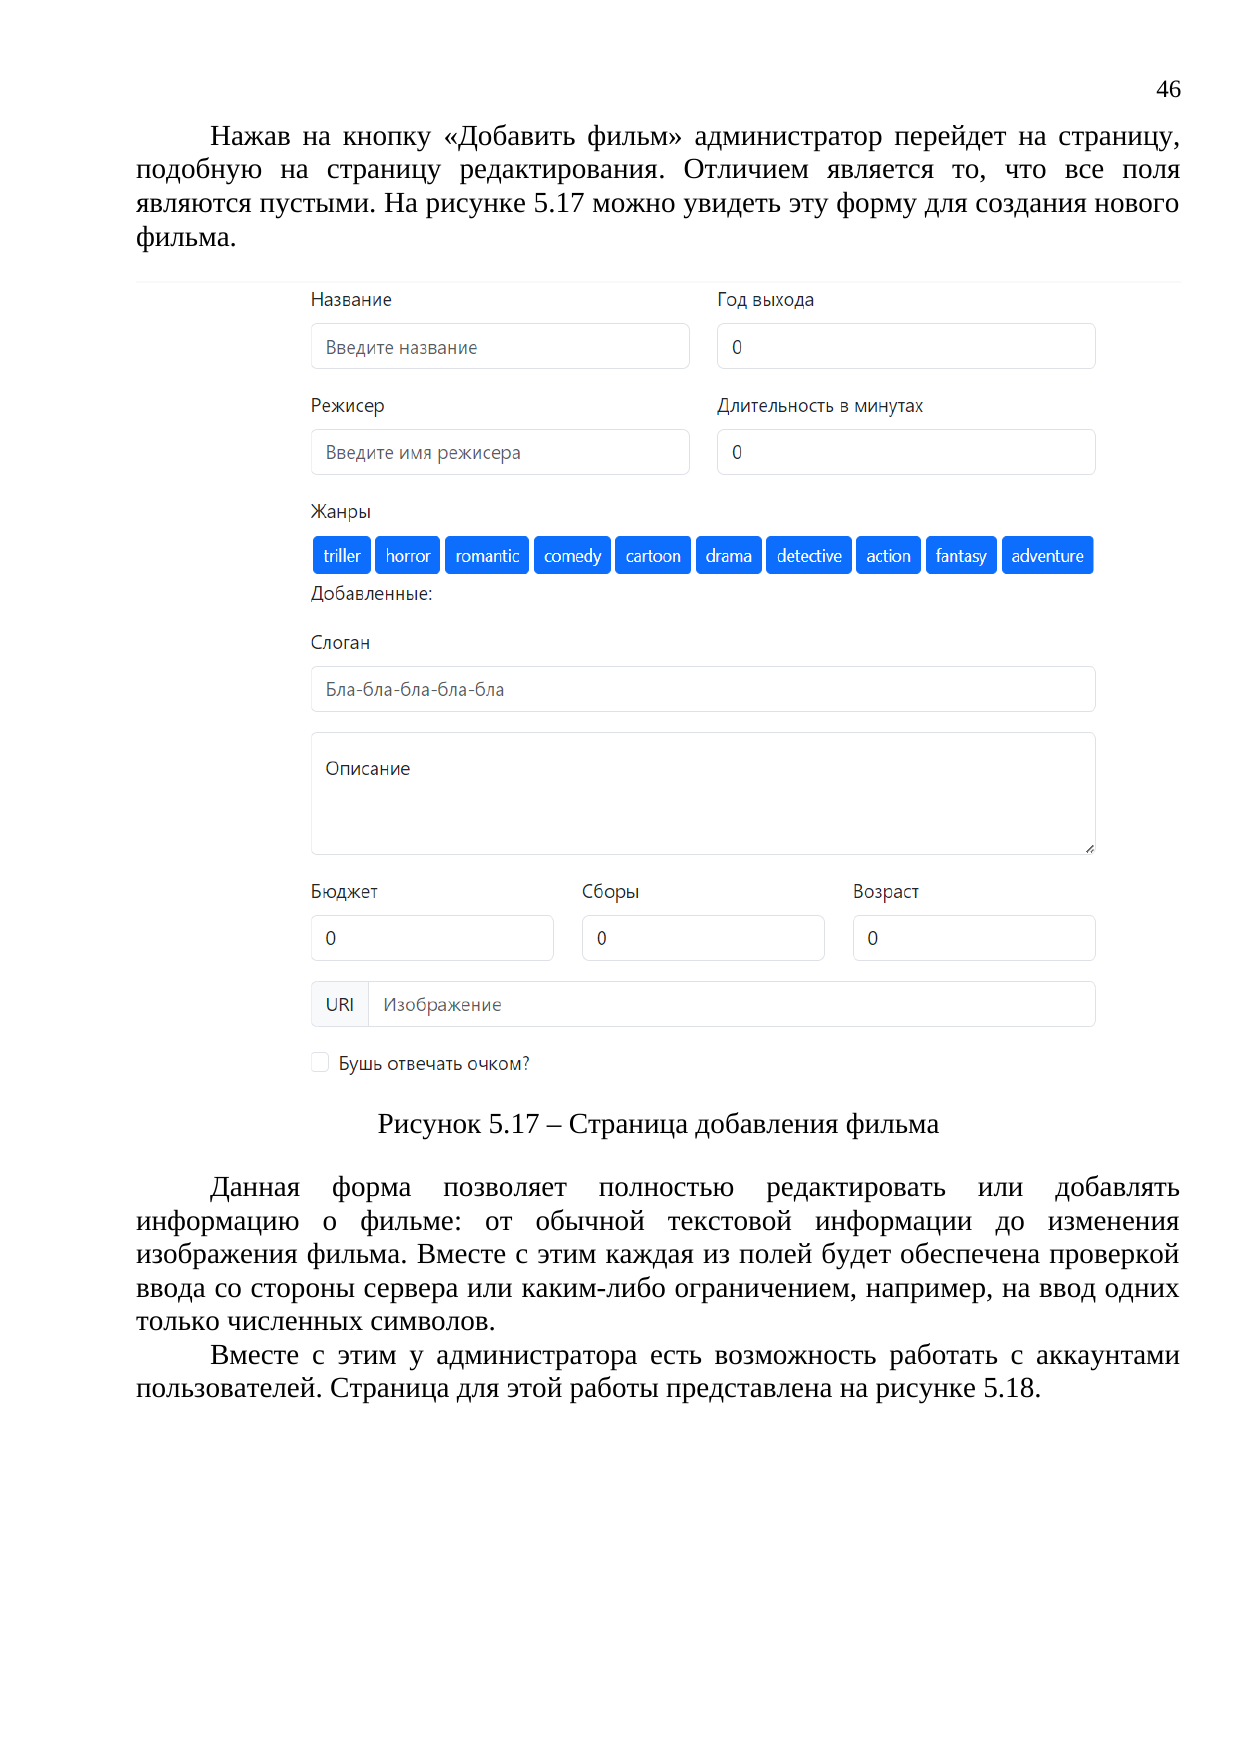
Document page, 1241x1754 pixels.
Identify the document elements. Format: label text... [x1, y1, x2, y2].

text Рисунок 5.17 – Страница добавления фильма [136, 1106, 1181, 1140]
text Данная форма позволяет полностью редактировать или добавлять информацию о фильме: от обычной текстовой информации до изменения изображения фильма. Вместе с этим каждая из полей будет обеспечена проверкой ввода со стороны сервера или каким-либо ограничением, например, на ввод одних только численных символов. [136, 1169, 1181, 1337]
text Вместе с этим у администратора есть возможность работать с аккаунтами пользователей. Страница для этой работы представлена на рисунке 5.18. [136, 1337, 1181, 1404]
picture [135, 281, 1182, 1082]
text Нажав на кнопку «Добавить фильм» администратор перейдет на страницу, подобную на страницу редактирования. Отличием является то, что все поля являются пустыми. На рисунке 5.17 можно увидеть эту форму для создания нового фильма. [136, 118, 1181, 252]
